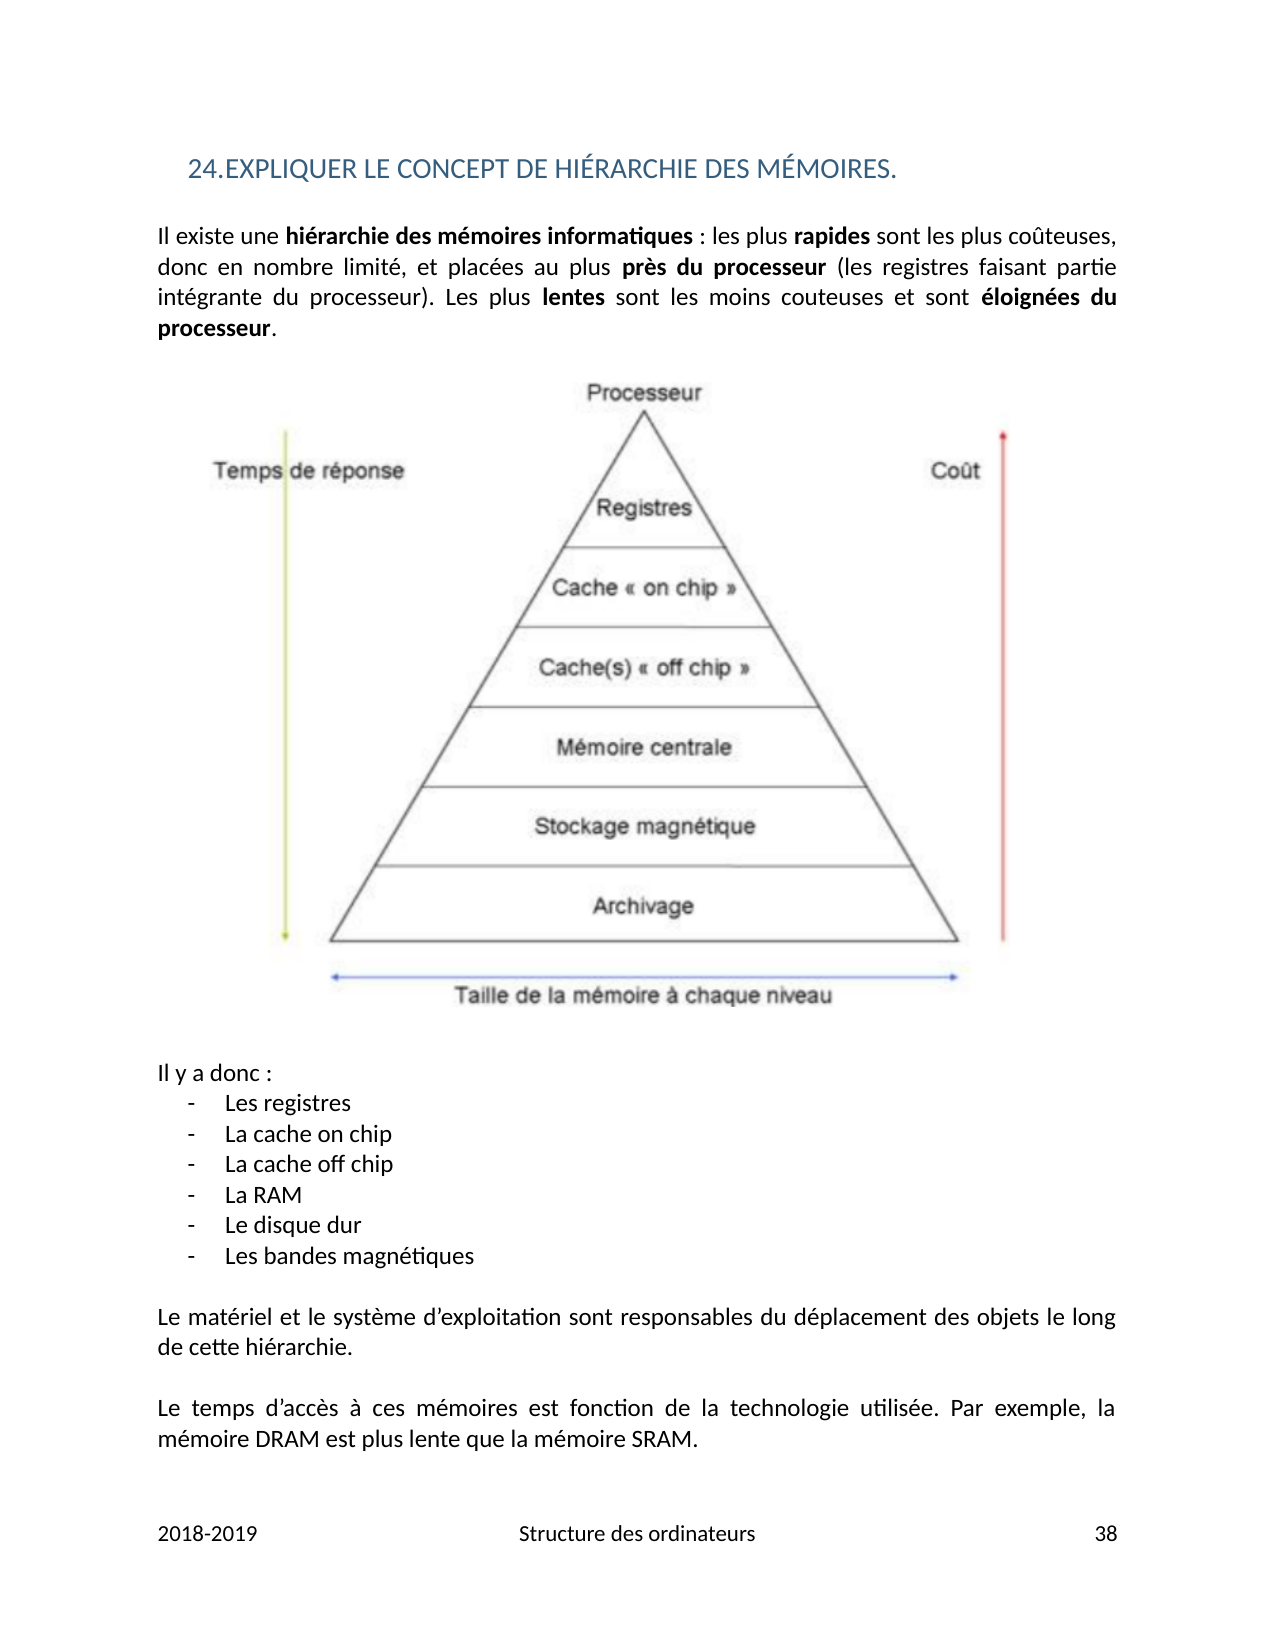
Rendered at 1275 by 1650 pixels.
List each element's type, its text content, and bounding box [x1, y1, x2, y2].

list La cache on chip [187, 1118, 1125, 1148]
text Le matériel et le système d’exploitation sont responsables du déplacement des objets le long de cette hiérarchie. [157, 1301, 1117, 1362]
picture [157, 342, 1133, 1045]
list La cache off chip [187, 1148, 1125, 1179]
text Il y a donc : [157, 1057, 1117, 1087]
list Le disque dur [187, 1209, 1125, 1240]
text Il existe une hiérarchie des mémoires informatiques : les plus rapides sont les plus coûteuses, donc en nombre limité, et placées au plus près du processeur (les registres faisant partie intégrante du processeur). Les plus lentes sont les moins couteuses et sont éloignées du processeur. [157, 220, 1117, 342]
subtitle Expliquer le concept de hiérarchie des mémoires. [187, 150, 1117, 186]
text Le temps d’accès à ces mémoires est fonction de la technologie utilisée. Par exemple, la mémoire DRAM est plus lente que la mémoire SRAM. [157, 1392, 1117, 1453]
list Les registres [187, 1087, 1125, 1118]
list La RAM [187, 1179, 1125, 1209]
list Les bandes magnétiques [187, 1240, 1125, 1270]
